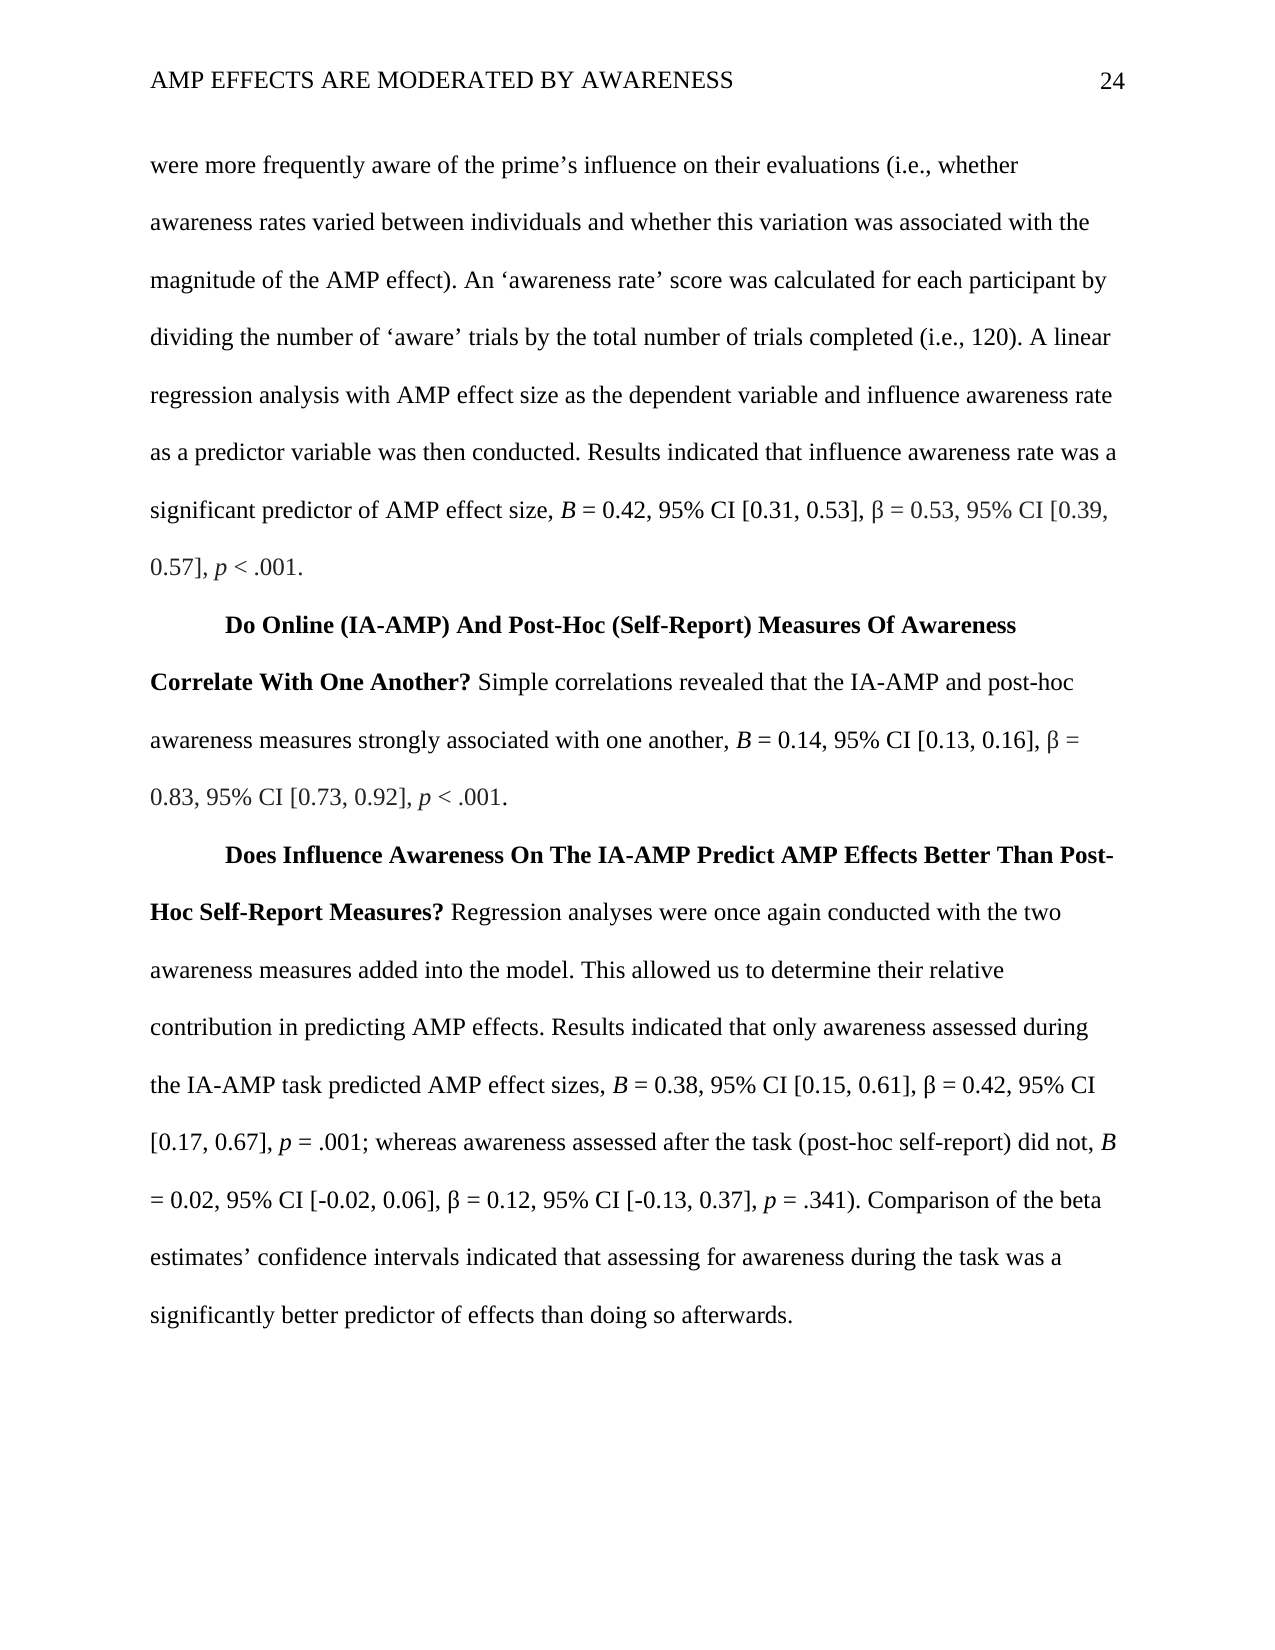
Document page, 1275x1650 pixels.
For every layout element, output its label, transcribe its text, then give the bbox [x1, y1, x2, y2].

text Does Influence Awareness On The IA-AMP Predict AMP Effects Better Than Post-Hoc Self-Report Measures? Regression analyses were once again conducted with the two awareness measures added into the model. This allowed us to determine their relative contribution in predicting AMP effects. Results indicated that only awareness assessed during the IA-AMP task predicted AMP effect sizes, B = 0.38, 95% CI [0.15, 0.61], β = 0.42, 95% CI [0.17, 0.67], p = .001; whereas awareness assessed after the task (post-hoc self-report) did not, B = 0.02, 95% CI [-0.02, 0.06], β = 0.12, 95% CI [-0.13, 0.37], p = .341). Comparison of the beta estimates’ confidence intervals indicated that assessing for awareness during the task was a significantly better predictor of effects than doing so afterwards. [150, 840, 1125, 1329]
text Do Online (IA-AMP) And Post-Hoc (Self-Report) Measures Of Awareness Correlate With One Another? Simple correlations revealed that the IA-AMP and post-hoc awareness measures strongly associated with one another, B = 0.14, 95% CI [0.13, 0.16], β = 0.83, 95% CI [0.73, 0.92], p < .001. [150, 610, 1125, 811]
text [150, 150, 1125, 581]
